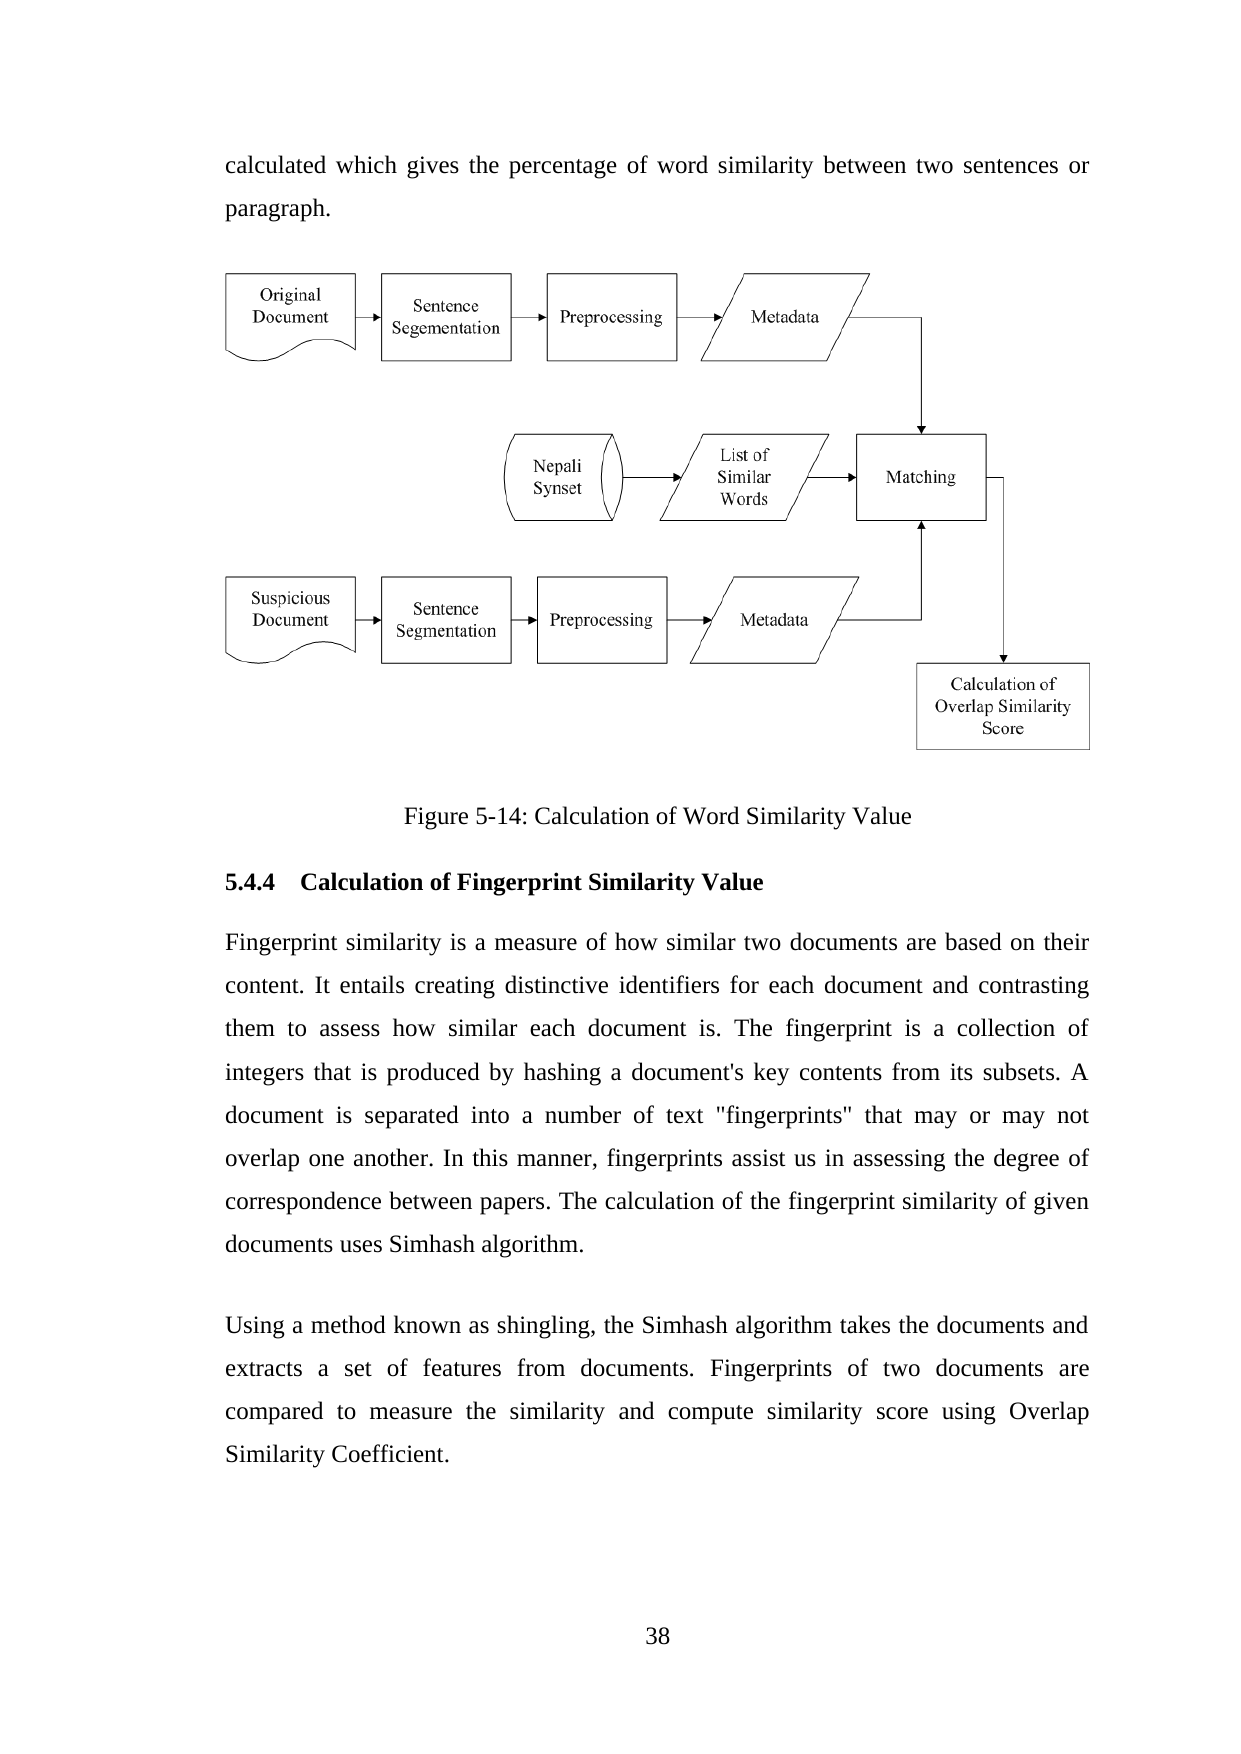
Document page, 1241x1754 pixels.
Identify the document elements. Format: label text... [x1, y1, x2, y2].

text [225, 150, 1090, 222]
text Fingerprint similarity is a measure of how similar two documents are based on their content. It entails creating distinctive identifiers for each document and contrasting them to assess how similar each document is. The fingerprint is a collection of integers that is produced by hashing a document's key contents from its subsets. A document is separated into a number of text "fingerprints" that may or may not overlap one another. In this manner, fingerprints assist us in assessing the degree of correspondence between papers. The calculation of the fingerprint similarity of given documents uses Simhash algorithm. [225, 927, 1090, 1258]
text Using a method known as shingling, the Simhash algorithm takes the documents and extracts a set of features from documents. Fingerprints of two documents are compared to measure the similarity and compute similarity score using Overlap Similarity Coefficient. [225, 1310, 1090, 1468]
picture [225, 273, 1090, 750]
subtitle Calculation of Fingerprint Similarity Value [225, 867, 1090, 896]
